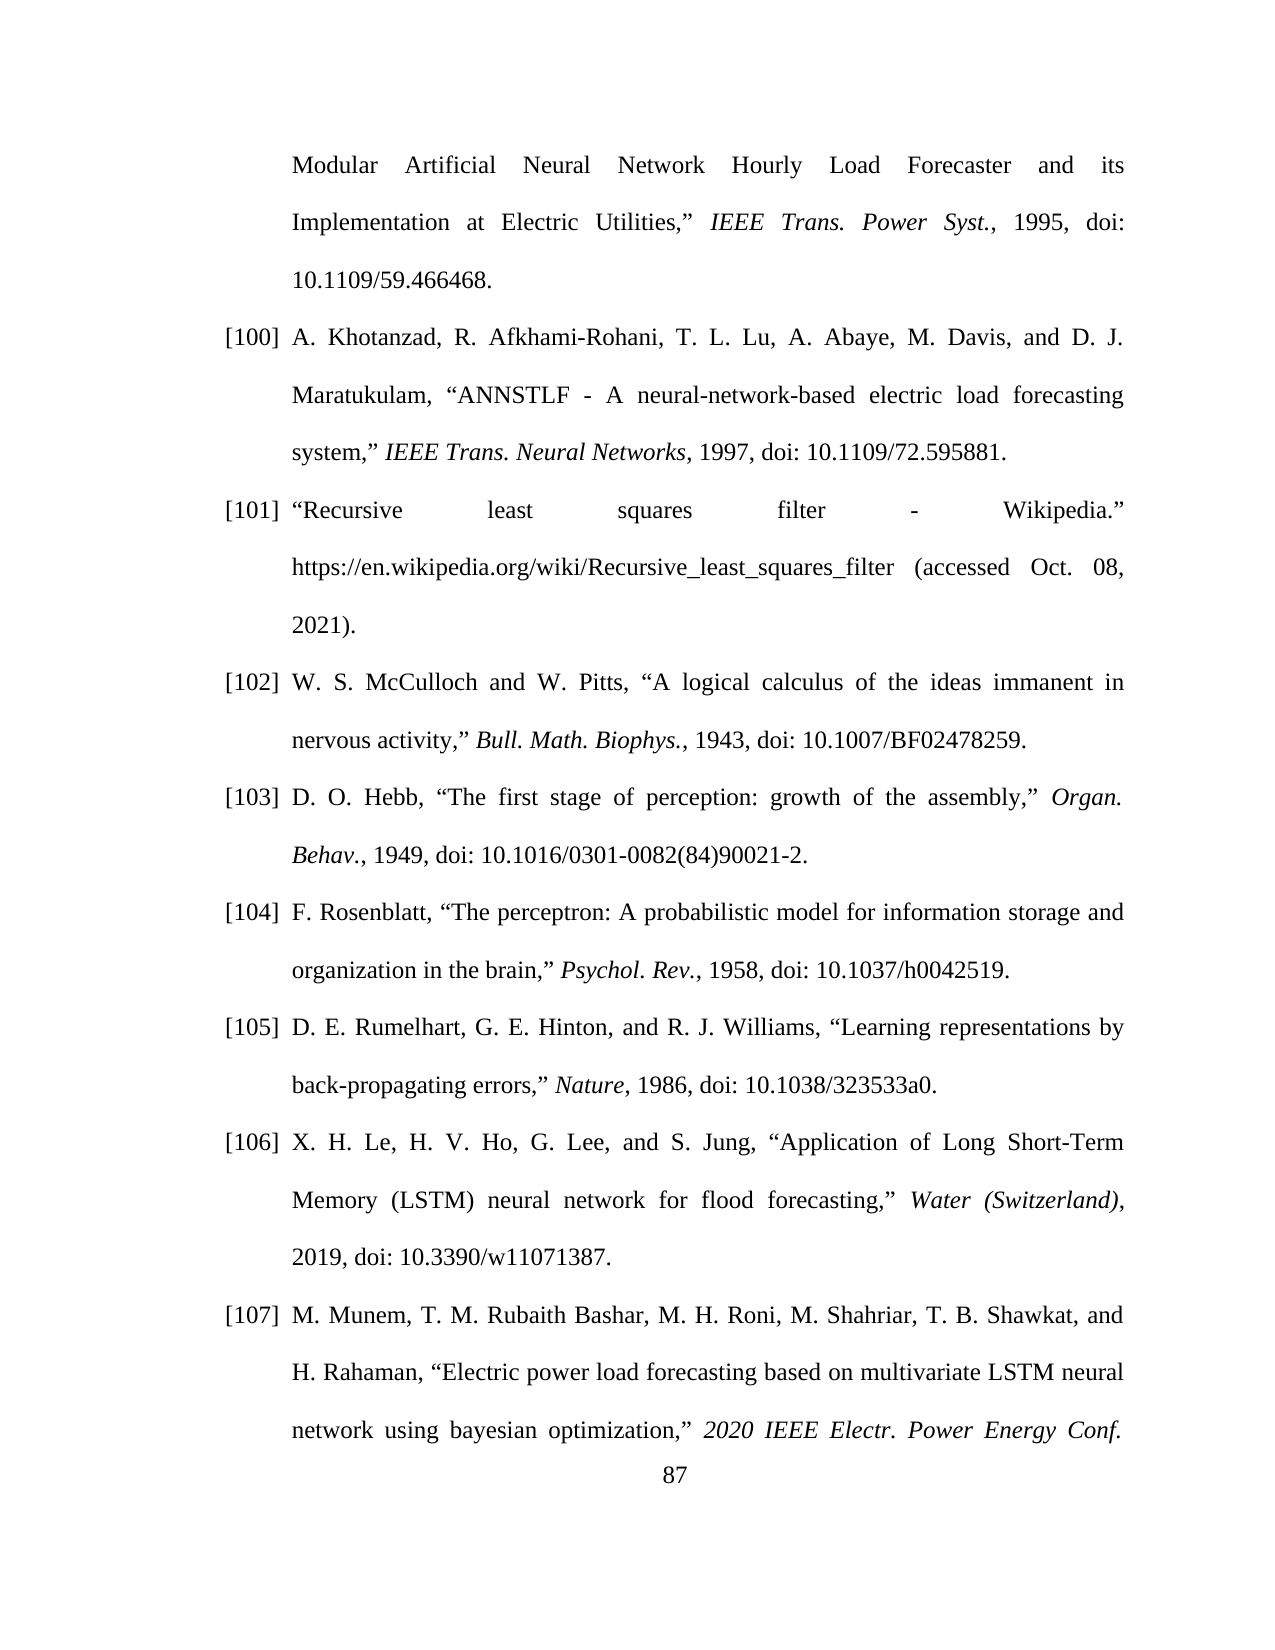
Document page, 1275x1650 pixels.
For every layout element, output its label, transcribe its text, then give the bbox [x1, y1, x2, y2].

text [101] “Recursive least squares filter - Wikipedia.” https://en.wikipedia.org/wiki/Recursive_least_squares_filter (accessed Oct. 08, 2021). [225, 495, 1125, 639]
text [104] F. Rosenblatt, “The perceptron: A probabilistic model for information storage and organization in the brain,” Psychol. Rev., 1958, doi: 10.1037/h0042519. [225, 897, 1125, 984]
text [106] X. H. Le, H. V. Ho, G. Lee, and S. Jung, “Application of Long Short-Term Memory (LSTM) neural network for flood forecasting,” Water (Switzerland), 2019, doi: 10.3390/w11071387. [225, 1127, 1125, 1271]
text [105] D. E. Rumelhart, G. E. Hinton, and R. J. Williams, “Learning representations by back-propagating errors,” Nature, 1986, doi: 10.1038/323533a0. [225, 1012, 1125, 1099]
text [100] A. Khotanzad, R. Afkhami-Rohani, T. L. Lu, A. Abaye, M. Davis, and D. J. Maratukulam, “ANNSTLF - A neural-network-based electric load forecasting system,” IEEE Trans. Neural Networks, 1997, doi: 10.1109/72.595881. [225, 322, 1125, 466]
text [225, 1300, 1125, 1444]
text [102] W. S. McCulloch and W. Pitts, “A logical calculus of the ideas immanent in nervous activity,” Bull. Math. Biophys., 1943, doi: 10.1007/BF02478259. [225, 667, 1125, 754]
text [225, 150, 1125, 294]
text [103] D. O. Hebb, “The first stage of perception: growth of the assembly,” Organ. Behav., 1949, doi: 10.1016/0301-0082(84)90021-2. [225, 782, 1125, 869]
